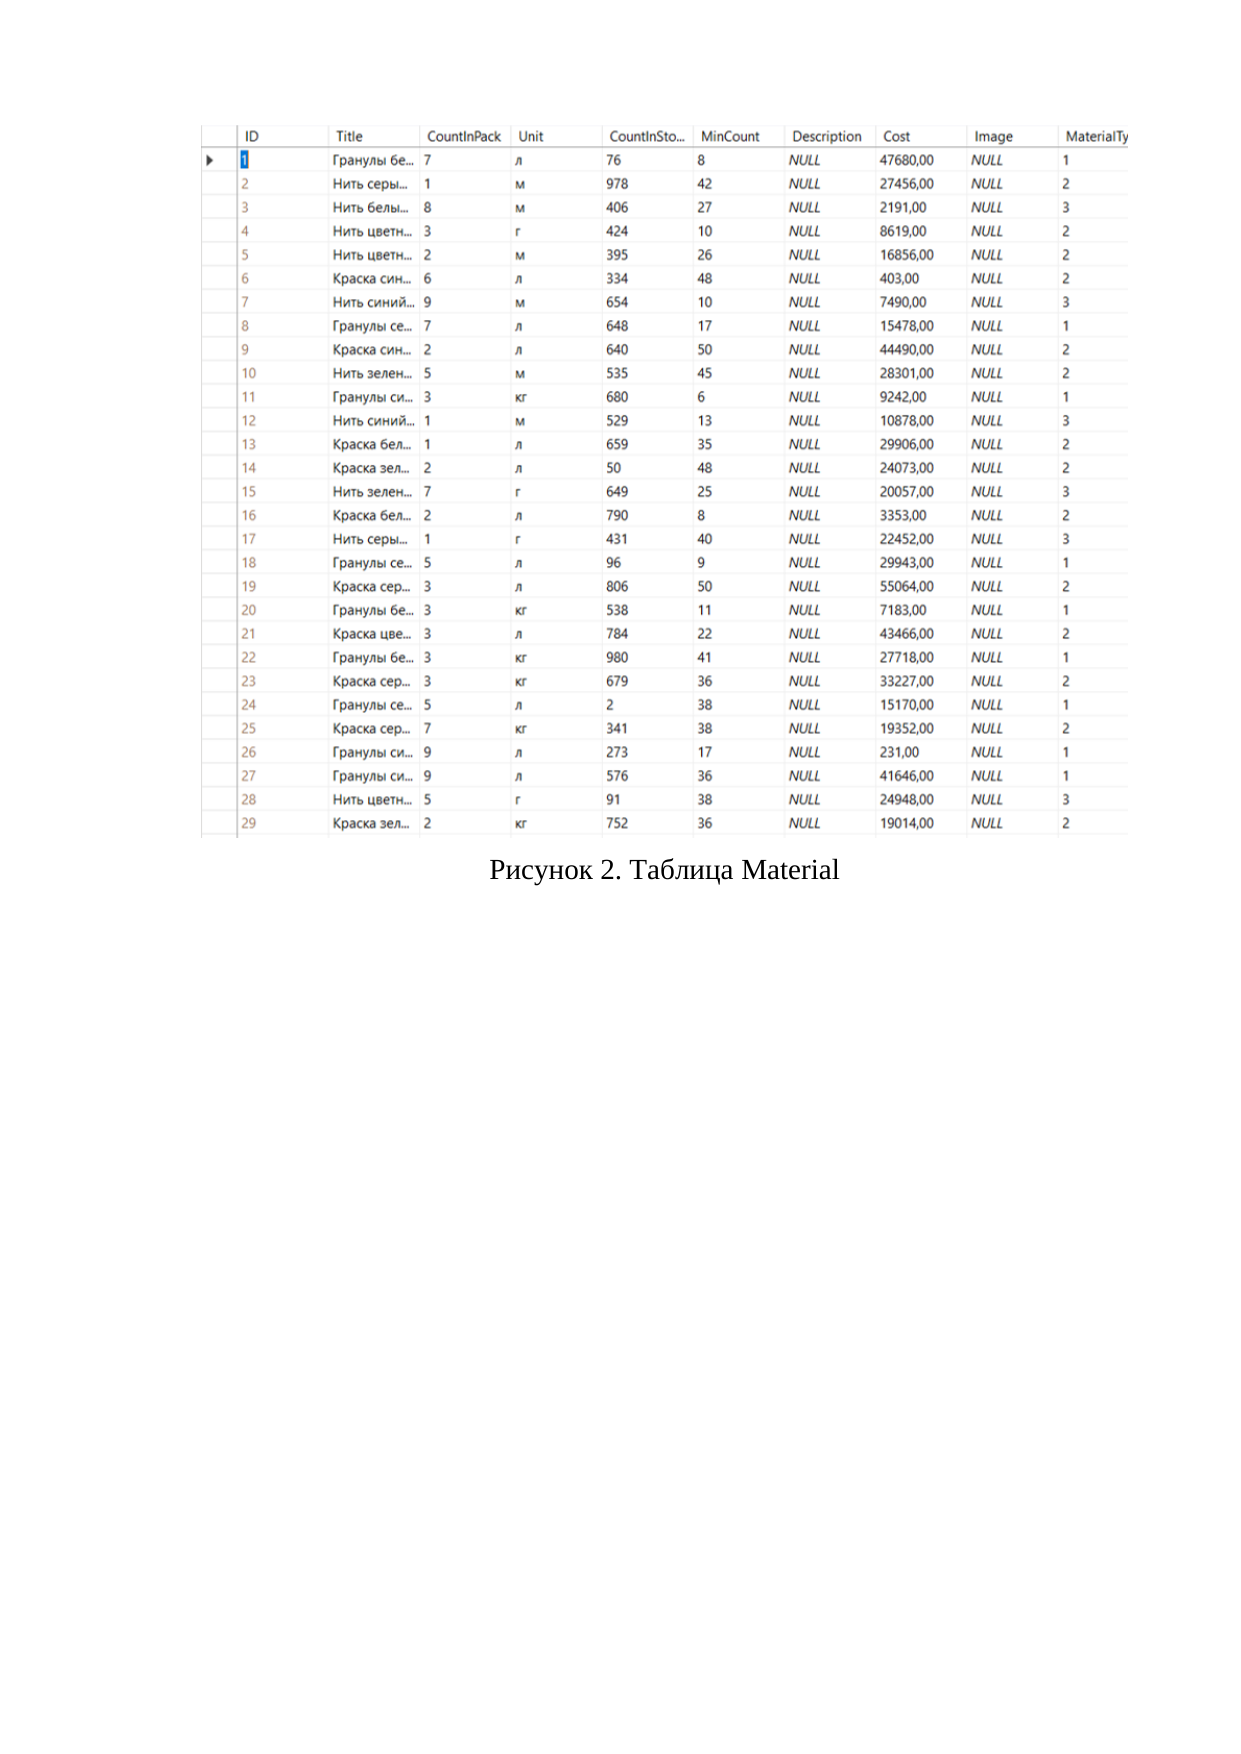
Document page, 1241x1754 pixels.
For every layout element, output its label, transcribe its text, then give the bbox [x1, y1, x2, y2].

text Рисунок 2. Таблица Material [177, 852, 1152, 886]
picture [201, 118, 1128, 838]
